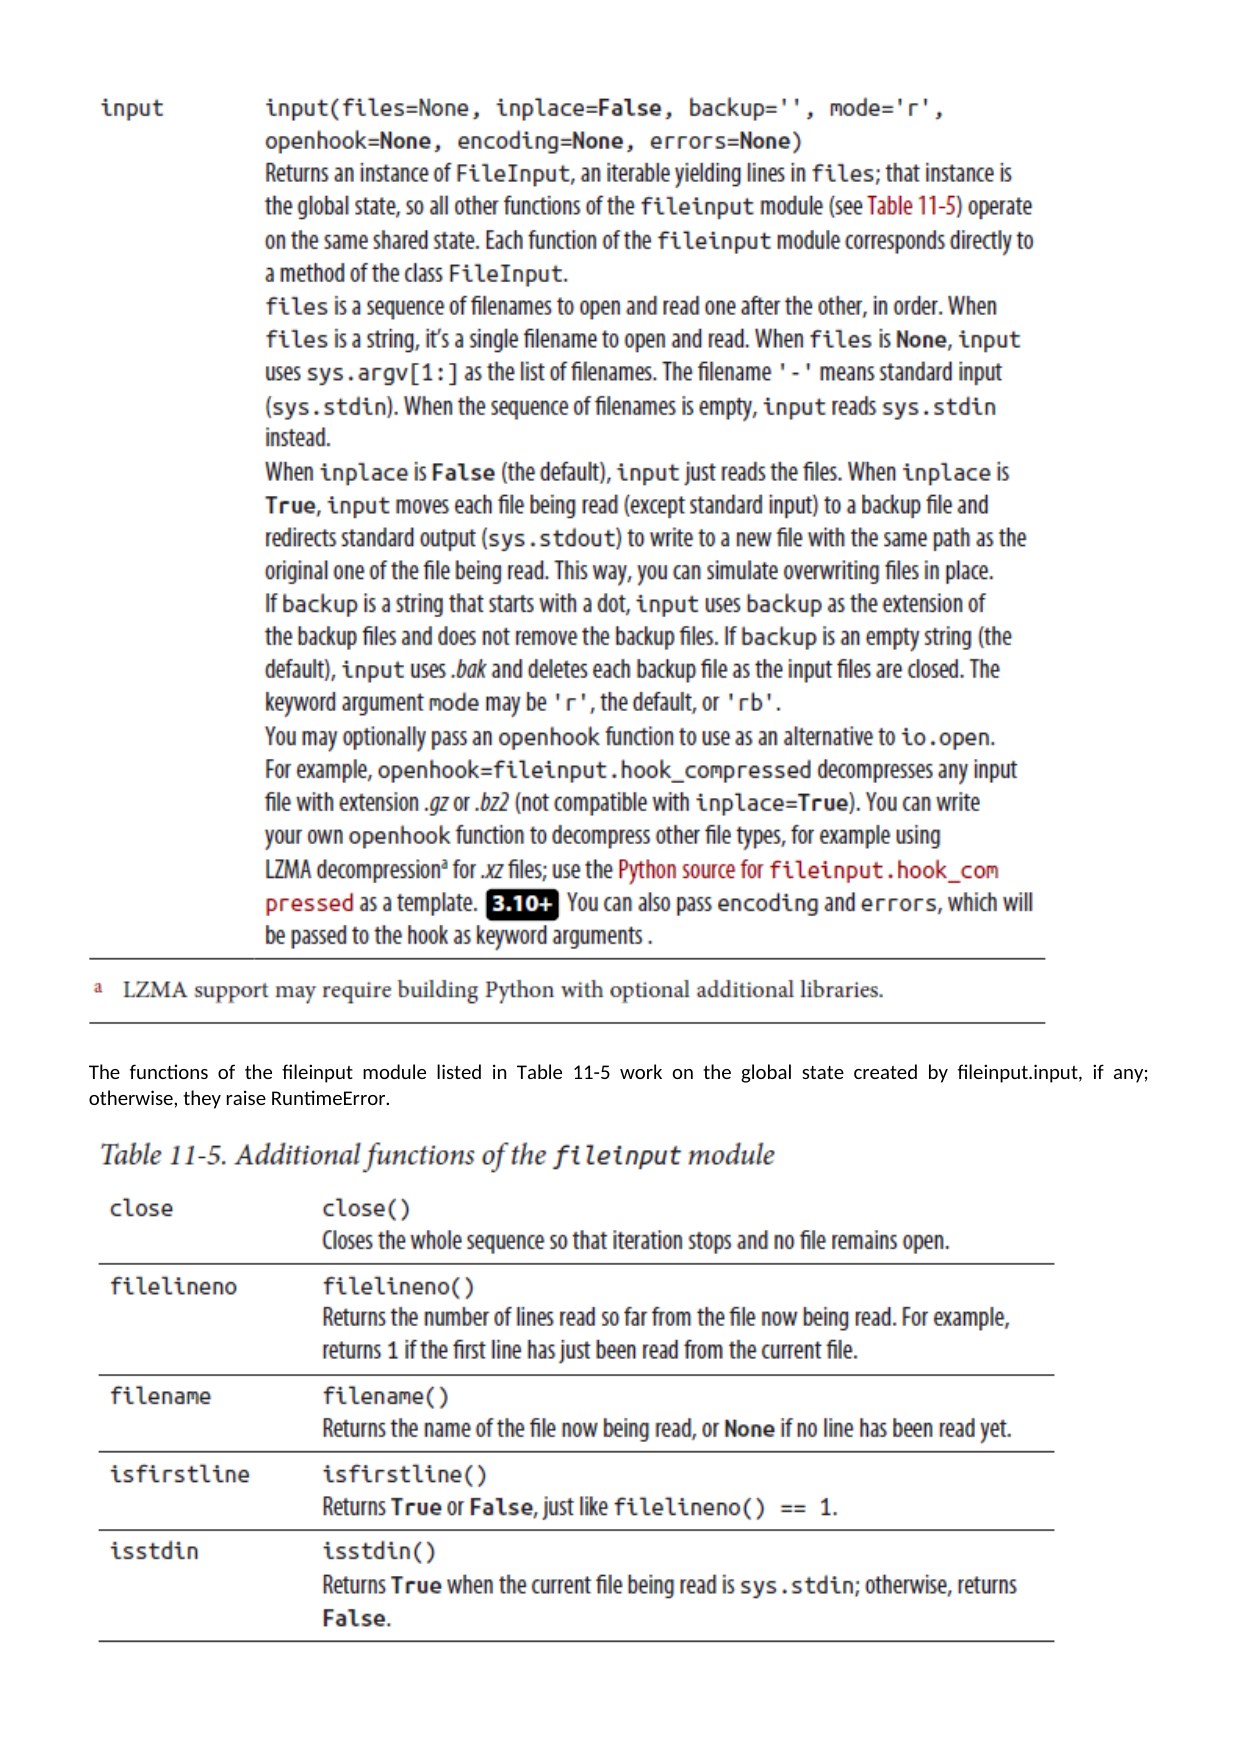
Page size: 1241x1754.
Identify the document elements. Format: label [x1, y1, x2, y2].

picture [88, 88, 1055, 1035]
picture [88, 1135, 1061, 1647]
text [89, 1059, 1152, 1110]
